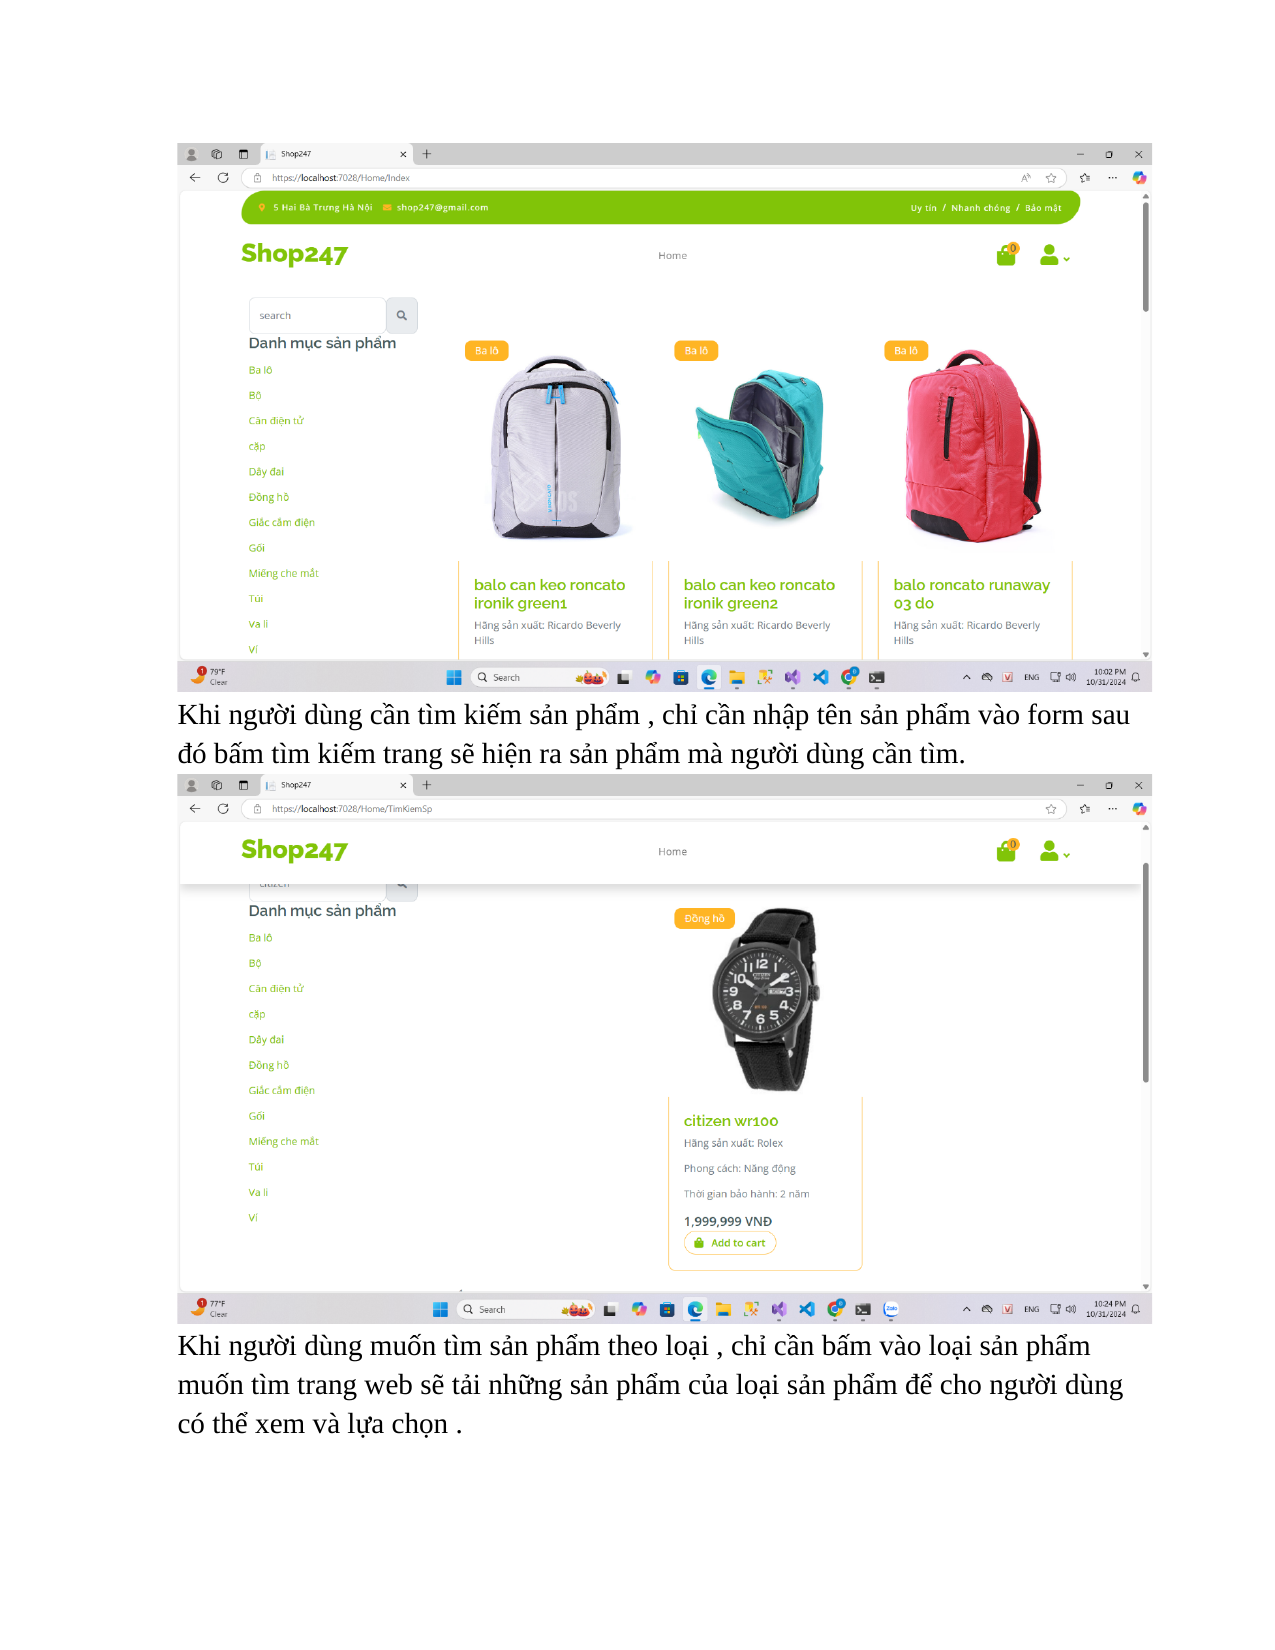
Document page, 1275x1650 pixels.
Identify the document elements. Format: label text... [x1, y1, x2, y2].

picture [177, 774, 1153, 1324]
picture [177, 143, 1153, 692]
text Khi người dùng muốn tìm sản phẩm theo loại , chỉ cần bấm vào loại sản phẩm muốn tìm trang web sẽ tải những sản phẩm của loại sản phẩm để cho người dùng có thể xem và lựa chọn . [177, 1328, 1157, 1440]
text Khi người dùng cần tìm kiếm sản phẩm , chỉ cần nhập tên sản phẩm vào form sau đó bấm tìm kiếm trang sẽ hiện ra sản phẩm mà người dùng cần tìm. [177, 697, 1157, 769]
